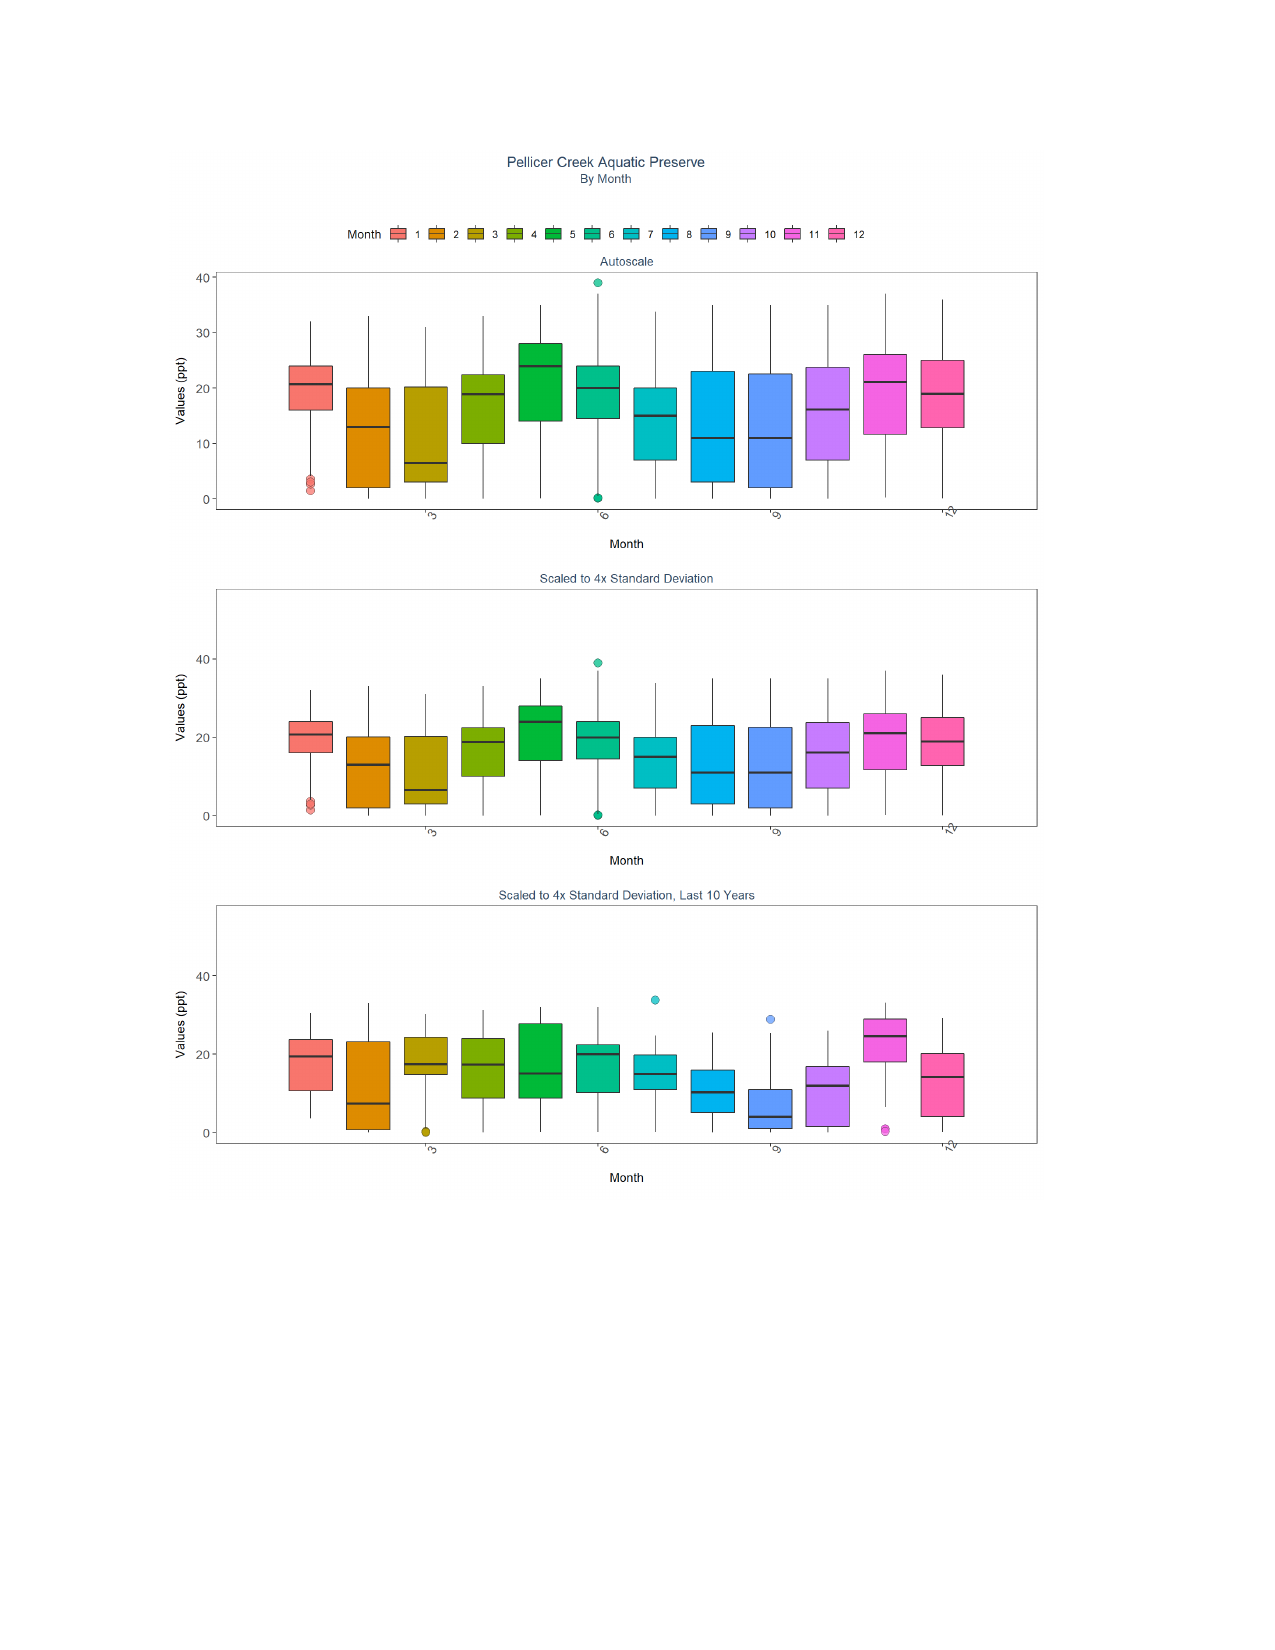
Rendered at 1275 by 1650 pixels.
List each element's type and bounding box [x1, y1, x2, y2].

picture [168, 150, 1044, 1200]
